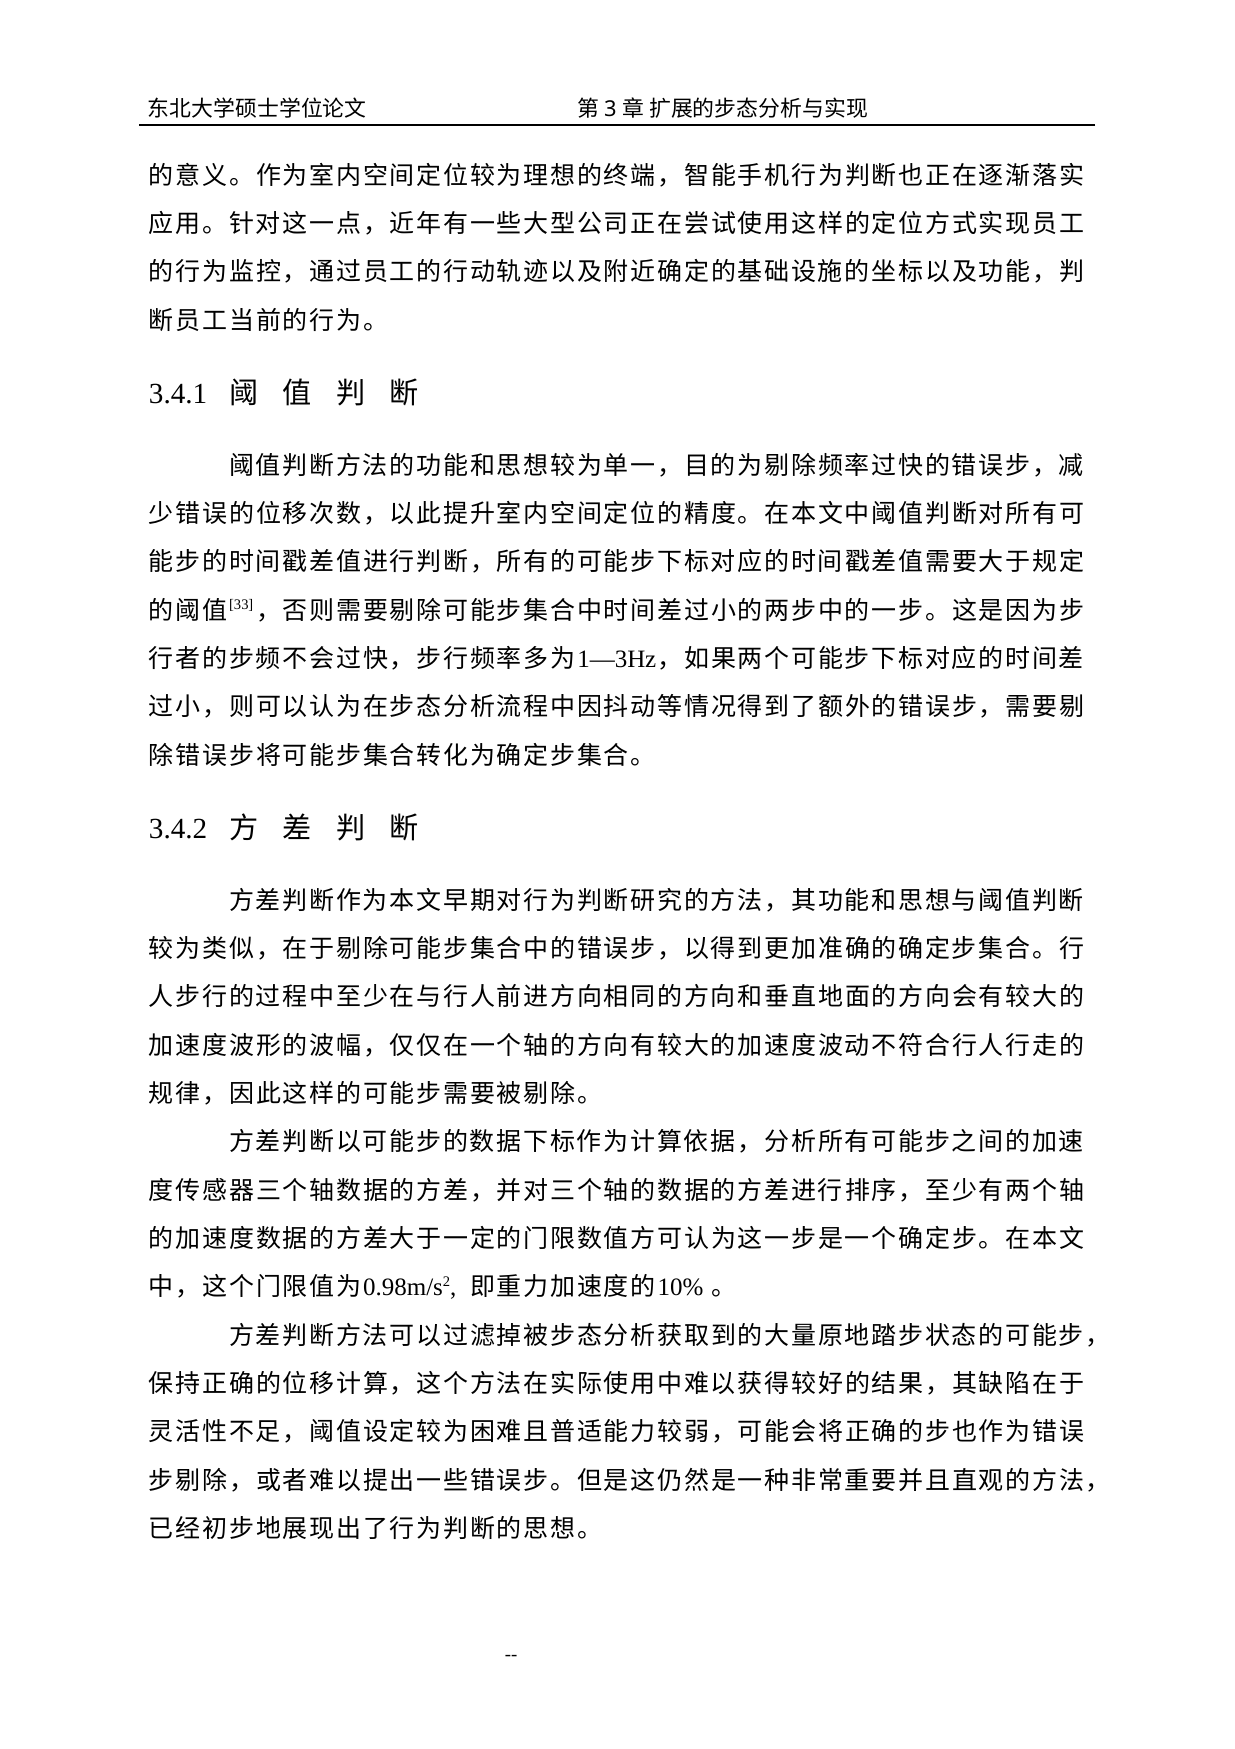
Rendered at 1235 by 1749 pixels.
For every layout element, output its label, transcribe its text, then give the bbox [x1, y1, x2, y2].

text 方差判断方法可以过滤掉被步态分析获取到的大量原地踏步状态的可能步，保持正确的位移计算，这个方法在实际使用中难以获得较好的结果，其缺陷在于灵活性不足，阈值设定较为困难且普适能力较弱，可能会将正确的步也作为错误步剔除，或者难以提出一些错误步。但是这仍然是一种非常重要并且直观的方法，已经初步地展现出了行为判断的思想。 [149, 1309, 1086, 1551]
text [149, 149, 1086, 342]
text 方差判断作为本文早期对行为判断研究的方法，其功能和思想与阈值判断较为类似，在于剔除可能步集合中的错误步，以得到更加准确的确定步集合。行人步行的过程中至少在与行人前进方向相同的方向和垂直地面的方向会有较大的加速度波形的波幅，仅仅在一个轴的方向有较大的加速度波动不符合行人行走的规律，因此这样的可能步需要被剔除。 [149, 874, 1086, 1116]
text 阈值判断方法的功能和思想较为单一，目的为剔除频率过快的错误步，减少错误的位移次数，以此提升室内空间定位的精度。在本文中阈值判断对所有可能步的时间戳差值进行判断，所有的可能步下标对应的时间戳差值需要大于规定的阈值[33]，否则需要剔除可能步集合中时间差过小的两步中的一步。这是因为步行者的步频不会过快，步行频率多为1—3Hz，如果两个可能步下标对应的时间差过小，则可以认为在步态分析流程中因抖动等情况得到了额外的错误步，需要剔除错误步将可能步集合转化为确定步集合。 [149, 439, 1086, 777]
subtitle 阈值判断 [149, 367, 1086, 415]
subtitle 方差判断 [149, 802, 1086, 850]
text 方差判断以可能步的数据下标作为计算依据，分析所有可能步之间的加速度传感器三个轴数据的方差，并对三个轴的数据的方差进行排序，至少有两个轴的加速度数据的方差大于一定的门限数值方可认为这一步是一个确定步。在本文中，这个门限值为0.98m/s2,即重力加速度的10%。 [149, 1116, 1086, 1309]
